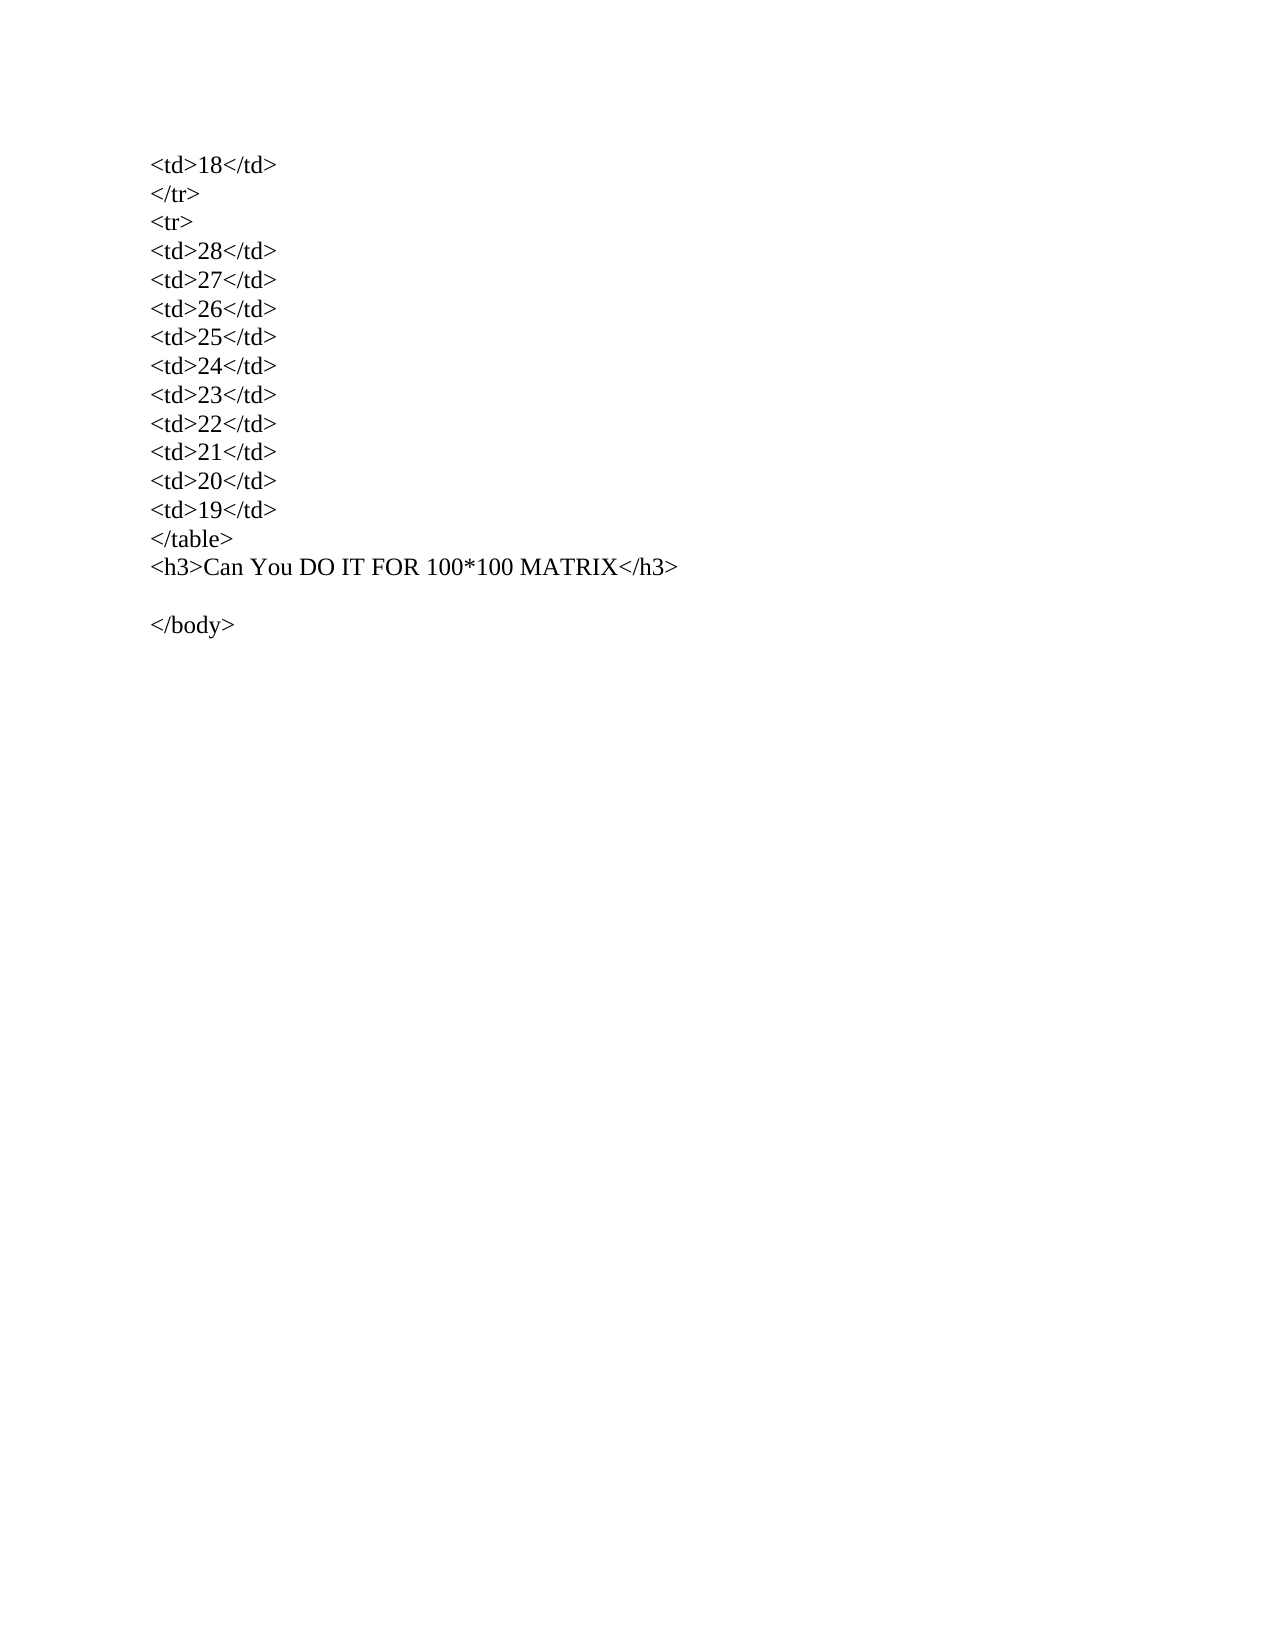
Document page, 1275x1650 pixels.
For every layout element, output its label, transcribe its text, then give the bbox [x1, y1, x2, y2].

text <td>28</td> [150, 236, 1125, 265]
text <td>20</td> [150, 466, 1125, 495]
text </table> [150, 524, 1125, 552]
text <td>21</td> [150, 437, 1125, 466]
text </tr> [150, 179, 1125, 207]
text <td>23</td> [150, 380, 1125, 409]
text <td>25</td> [150, 322, 1125, 351]
text <h3>Can You DO IT FOR 100*100 MATRIX</h3> [150, 552, 1125, 581]
text <tr> [150, 207, 1125, 236]
text <td>19</td> [150, 495, 1125, 524]
text <td>18</td> [150, 150, 1125, 179]
text </body> [150, 610, 1125, 639]
text <td>22</td> [150, 409, 1125, 437]
text <td>26</td> [150, 294, 1125, 322]
text <td>27</td> [150, 265, 1125, 294]
text <td>24</td> [150, 351, 1125, 380]
